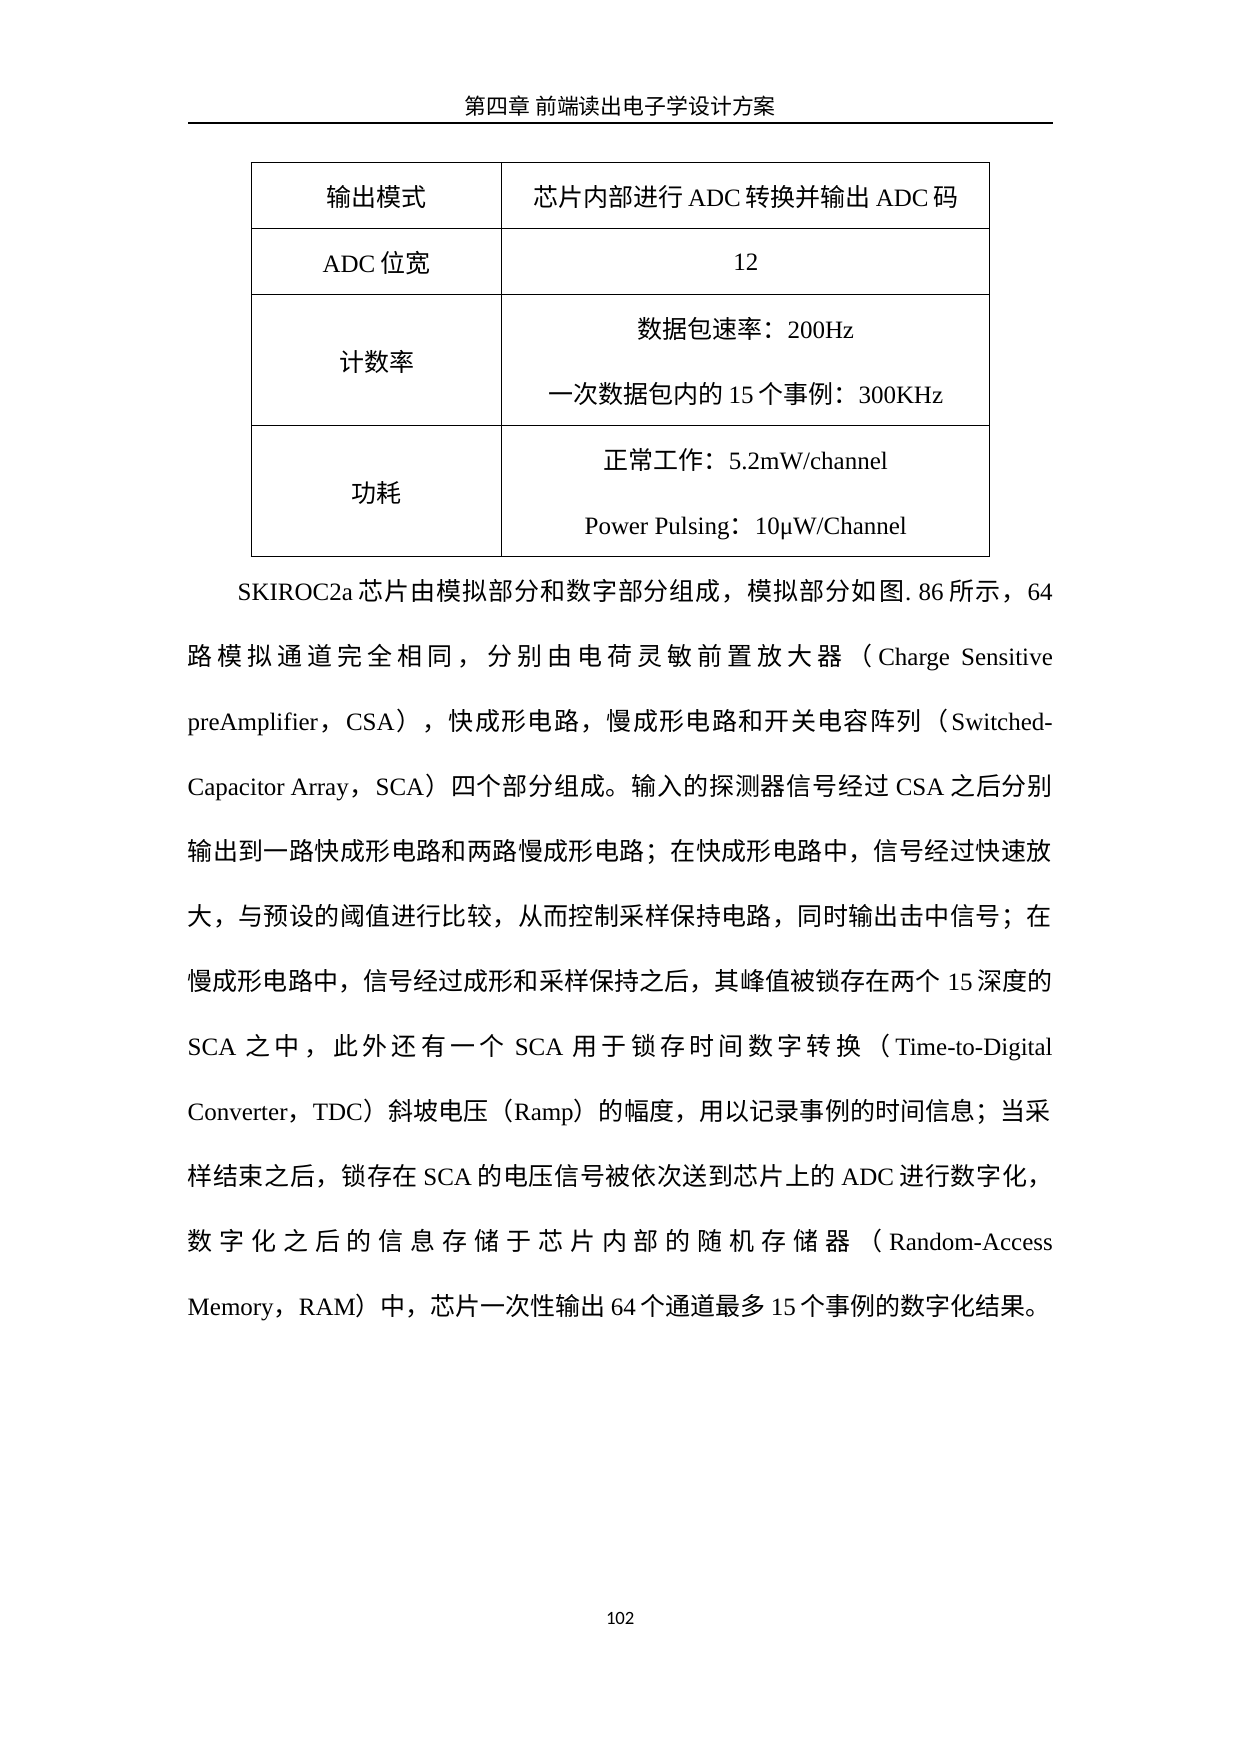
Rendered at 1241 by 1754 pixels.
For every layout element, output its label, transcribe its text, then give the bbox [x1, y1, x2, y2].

table_cell 12 [502, 229, 989, 294]
table_cell 芯片内部进行ADC转换并输出ADC码 [502, 163, 989, 228]
table_cell ADC位宽 [252, 229, 501, 294]
text SKIROC2a芯片由模拟部分和数字部分组成，模拟部分如图. 86所示，64路模拟通道完全相同，分别由电荷灵敏前置放大器（Charge Sensitive preAmplifier，CSA），快成形电路，慢成形电路和开关电容阵列（Switched-Capacitor Array，SCA）四个部分组成。输入的探测器信号经过CSA之后分别输出到一路快成形电路和两路慢成形电路；在快成形电路中，信号经过快速放大，与预设的阈值进行比较，从而控制采样保持电路，同时输出击中信号；在慢成形电路中，信号经过成形和采样保持之后，其峰值被锁存在两个15深度的SCA之中，此外还有一个SCA用于锁存时间数字转换（Time-to-Digital Converter，TDC）斜坡电压（Ramp）的幅度，用以记录事例的时间信息；当采样结束之后，锁存在SCA的电压信号被依次送到芯片上的ADC进行数字化，数字化之后的信息存储于芯片内部的随机存储器（Random-Access Memory，RAM）中，芯片一次性输出64个通道最多15个事例的数字化结果。 [187, 557, 1053, 1337]
table_cell 正常工作：5.2mW/channel Power Pulsing：10μW/Channel [502, 426, 989, 556]
table_cell 输出模式 [252, 163, 501, 228]
table_cell 数据包速率：200Hz 一次数据包内的15个事例：300KHz [502, 295, 989, 425]
table_cell 功耗 [252, 426, 501, 556]
table_cell 计数率 [252, 295, 501, 425]
